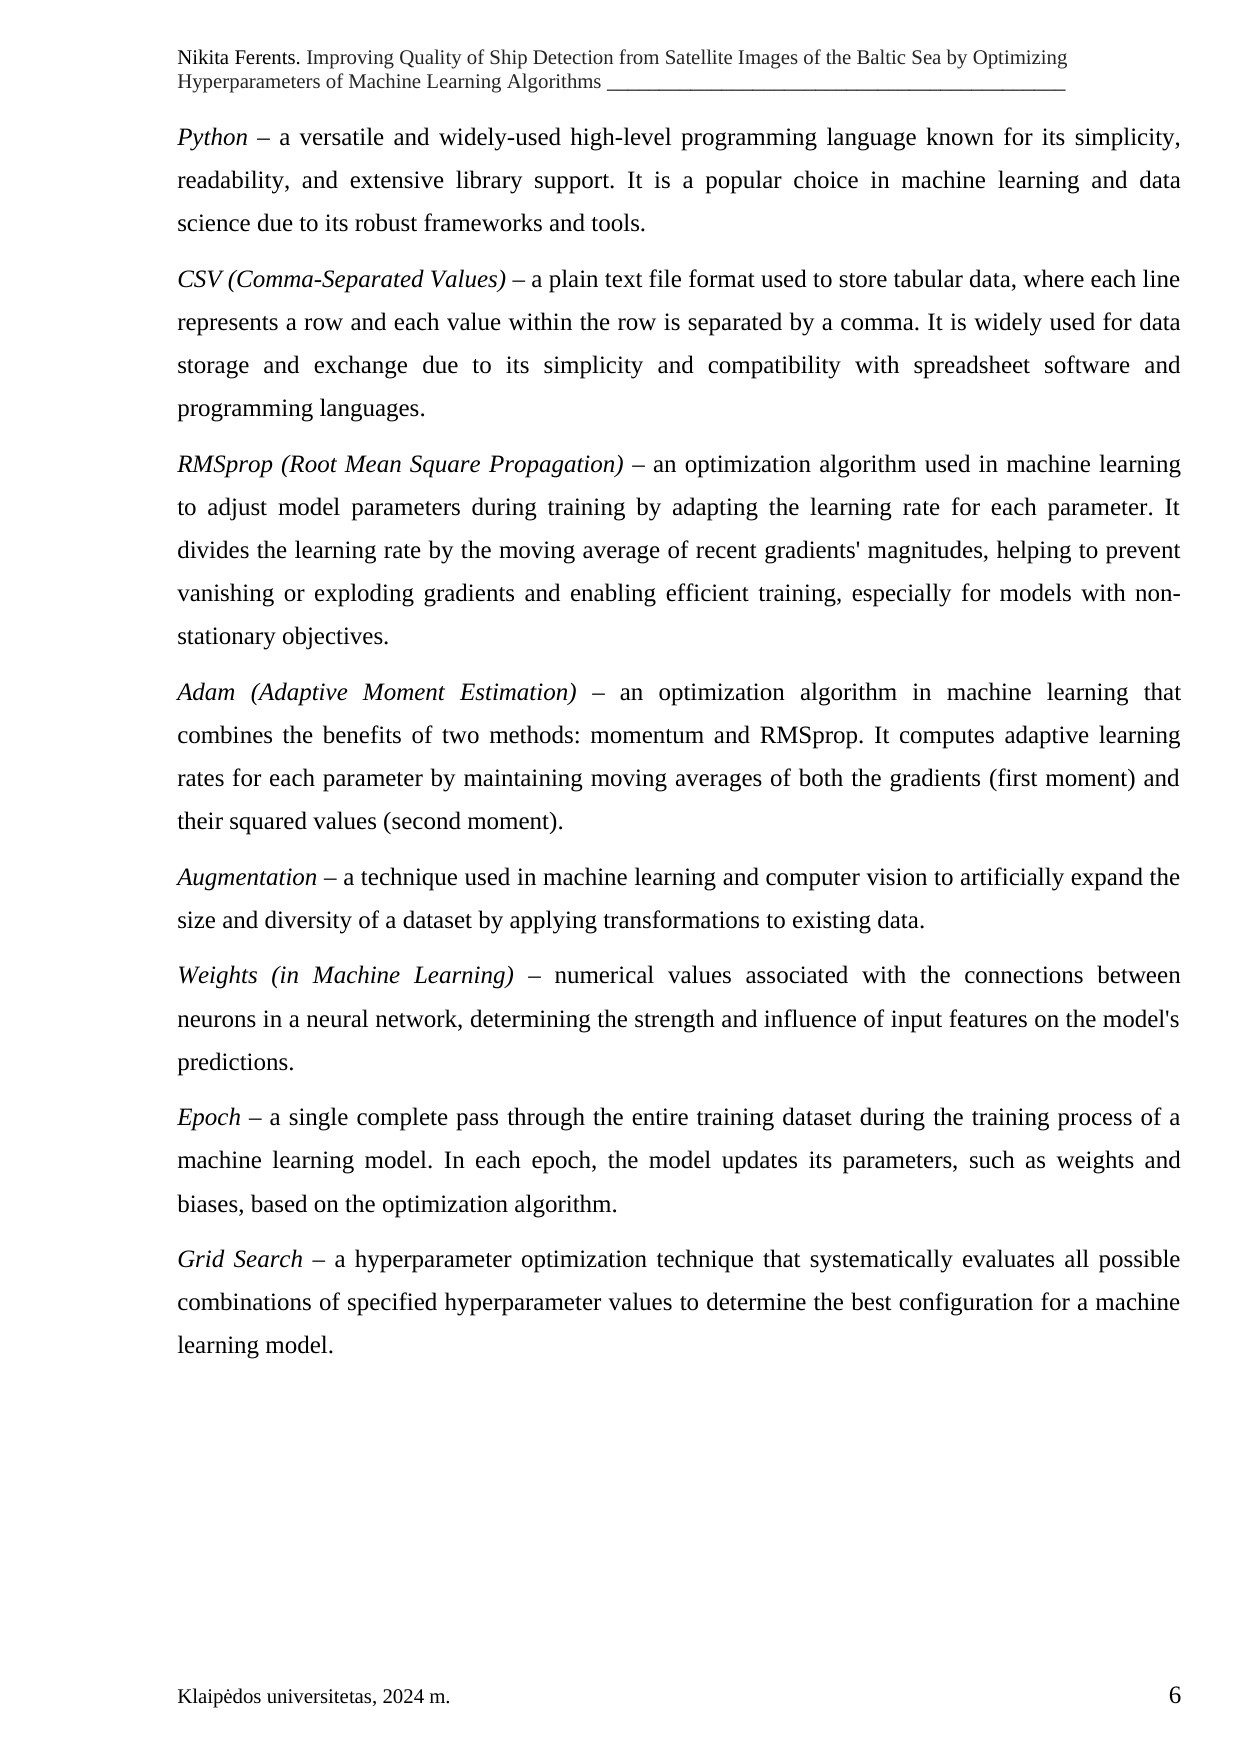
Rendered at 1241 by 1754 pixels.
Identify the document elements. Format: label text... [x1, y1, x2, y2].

text Grid Search – a hyperparameter optimization technique that systematically evaluates all possible combinations of specified hyperparameter values to determine the best configuration for a machine learning model. [177, 1244, 1182, 1359]
text Augmentation – a technique used in machine learning and computer vision to artificially expand the size and diversity of a dataset by applying transformations to existing data. [177, 862, 1182, 934]
text Python – a versatile and widely-used high-level programming language known for its simplicity, readability, and extensive library support. It is a popular choice in machine learning and data science due to its robust frameworks and tools. [177, 122, 1182, 237]
text Adam (Adaptive Moment Estimation) – an optimization algorithm in machine learning that combines the benefits of two methods: momentum and RMSprop. It computes adaptive learning rates for each parameter by maintaining moving averages of both the gradients (first moment) and their squared values (second moment). [177, 677, 1182, 835]
text Epoch – a single complete pass through the entire training dataset during the training process of a machine learning model. In each epoch, the model updates its parameters, such as weights and biases, based on the optimization algorithm. [177, 1102, 1182, 1217]
text RMSprop (Root Mean Square Propagation) – an optimization algorithm used in machine learning to adjust model parameters during training by adapting the learning rate for each parameter. It divides the learning rate by the moving average of recent gradients' magnitudes, helping to prevent vanishing or exploding gradients and enabling efficient training, especially for models with non-stationary objectives. [177, 449, 1182, 650]
text Weights (in Machine Learning) – numerical values associated with the connections between neurons in a neural network, determining the strength and influence of input features on the model's predictions. [177, 961, 1182, 1076]
text CSV (Comma-Separated Values) – a plain text file format used to store tabular data, where each line represents a row and each value within the row is separated by a comma. It is widely used for data storage and exchange due to its simplicity and compatibility with spreadsheet software and programming languages. [177, 264, 1182, 422]
